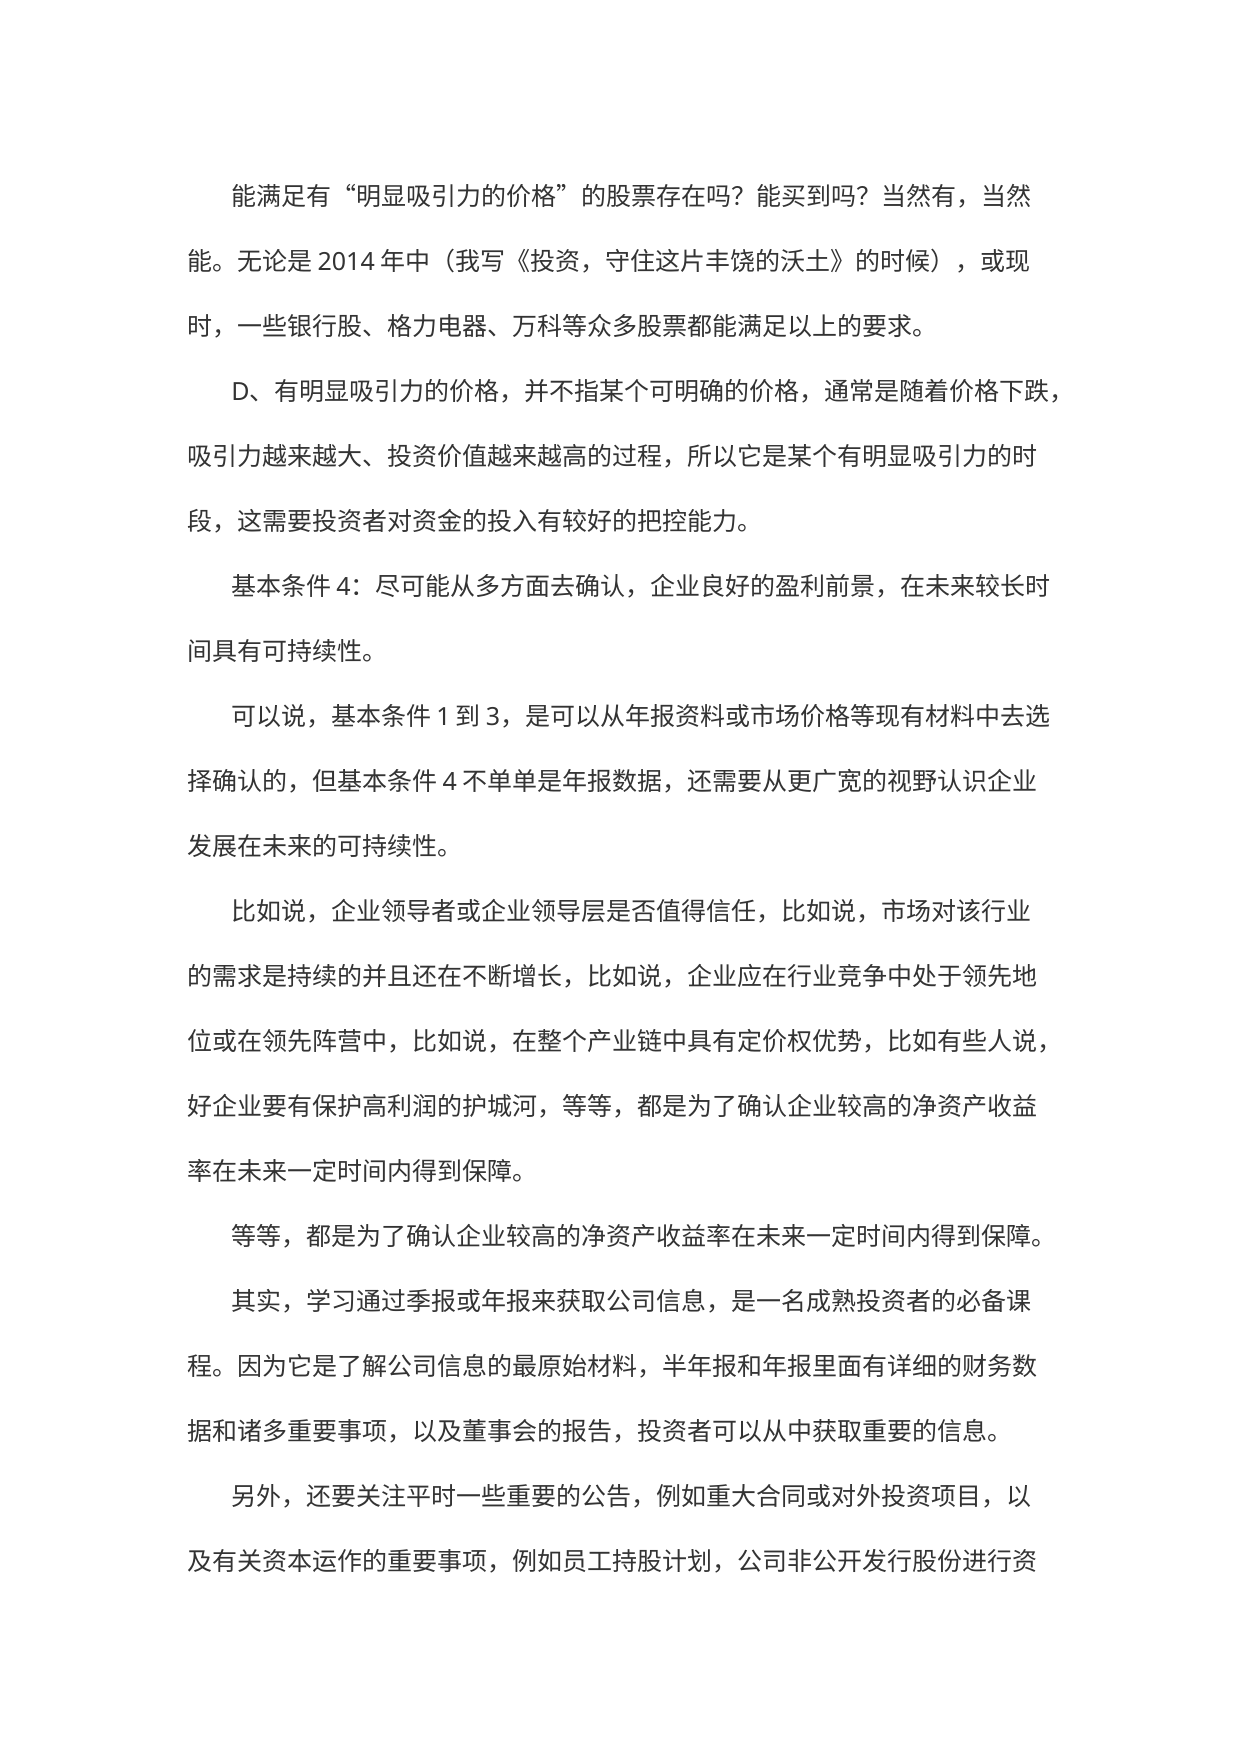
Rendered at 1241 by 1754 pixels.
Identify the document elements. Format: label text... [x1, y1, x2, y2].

text 基本条件4：尽可能从多方面去确认，企业良好的盈利前景，在未来较长时间具有可持续性。 [187, 552, 1053, 682]
text 可以说，基本条件1到3，是可以从年报资料或市场价格等现有材料中去选择确认的，但基本条件4不单单是年报数据，还需要从更广宽的视野认识企业发展在未来的可持续性。 [187, 682, 1053, 877]
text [187, 1462, 1053, 1592]
text 比如说，企业领导者或企业领导层是否值得信任，比如说，市场对该行业的需求是持续的并且还在不断增长，比如说，企业应在行业竞争中处于领先地位或在领先阵营中，比如说，在整个产业链中具有定价权优势，比如有些人说，好企业要有保护高利润的护城河，等等，都是为了确认企业较高的净资产收益率在未来一定时间内得到保障。 [187, 877, 1053, 1202]
text 其实，学习通过季报或年报来获取公司信息，是一名成熟投资者的必备课程。因为它是了解公司信息的最原始材料，半年报和年报里面有详细的财务数据和诸多重要事项，以及董事会的报告，投资者可以从中获取重要的信息。 [187, 1267, 1053, 1462]
text D、有明显吸引力的价格，并不指某个可明确的价格，通常是随着价格下跌，吸引力越来越大、投资价值越来越高的过程，所以它是某个有明显吸引力的时段，这需要投资者对资金的投入有较好的把控能力。 [187, 357, 1053, 552]
text 能满足有“明显吸引力的价格”的股票存在吗？能买到吗？当然有，当然能。无论是2014年中（我写《投资，守住这片丰饶的沃土》的时候），或现时，一些银行股、格力电器、万科等众多股票都能满足以上的要求。 [187, 162, 1053, 357]
text 等等，都是为了确认企业较高的净资产收益率在未来一定时间内得到保障。 [187, 1202, 1053, 1267]
